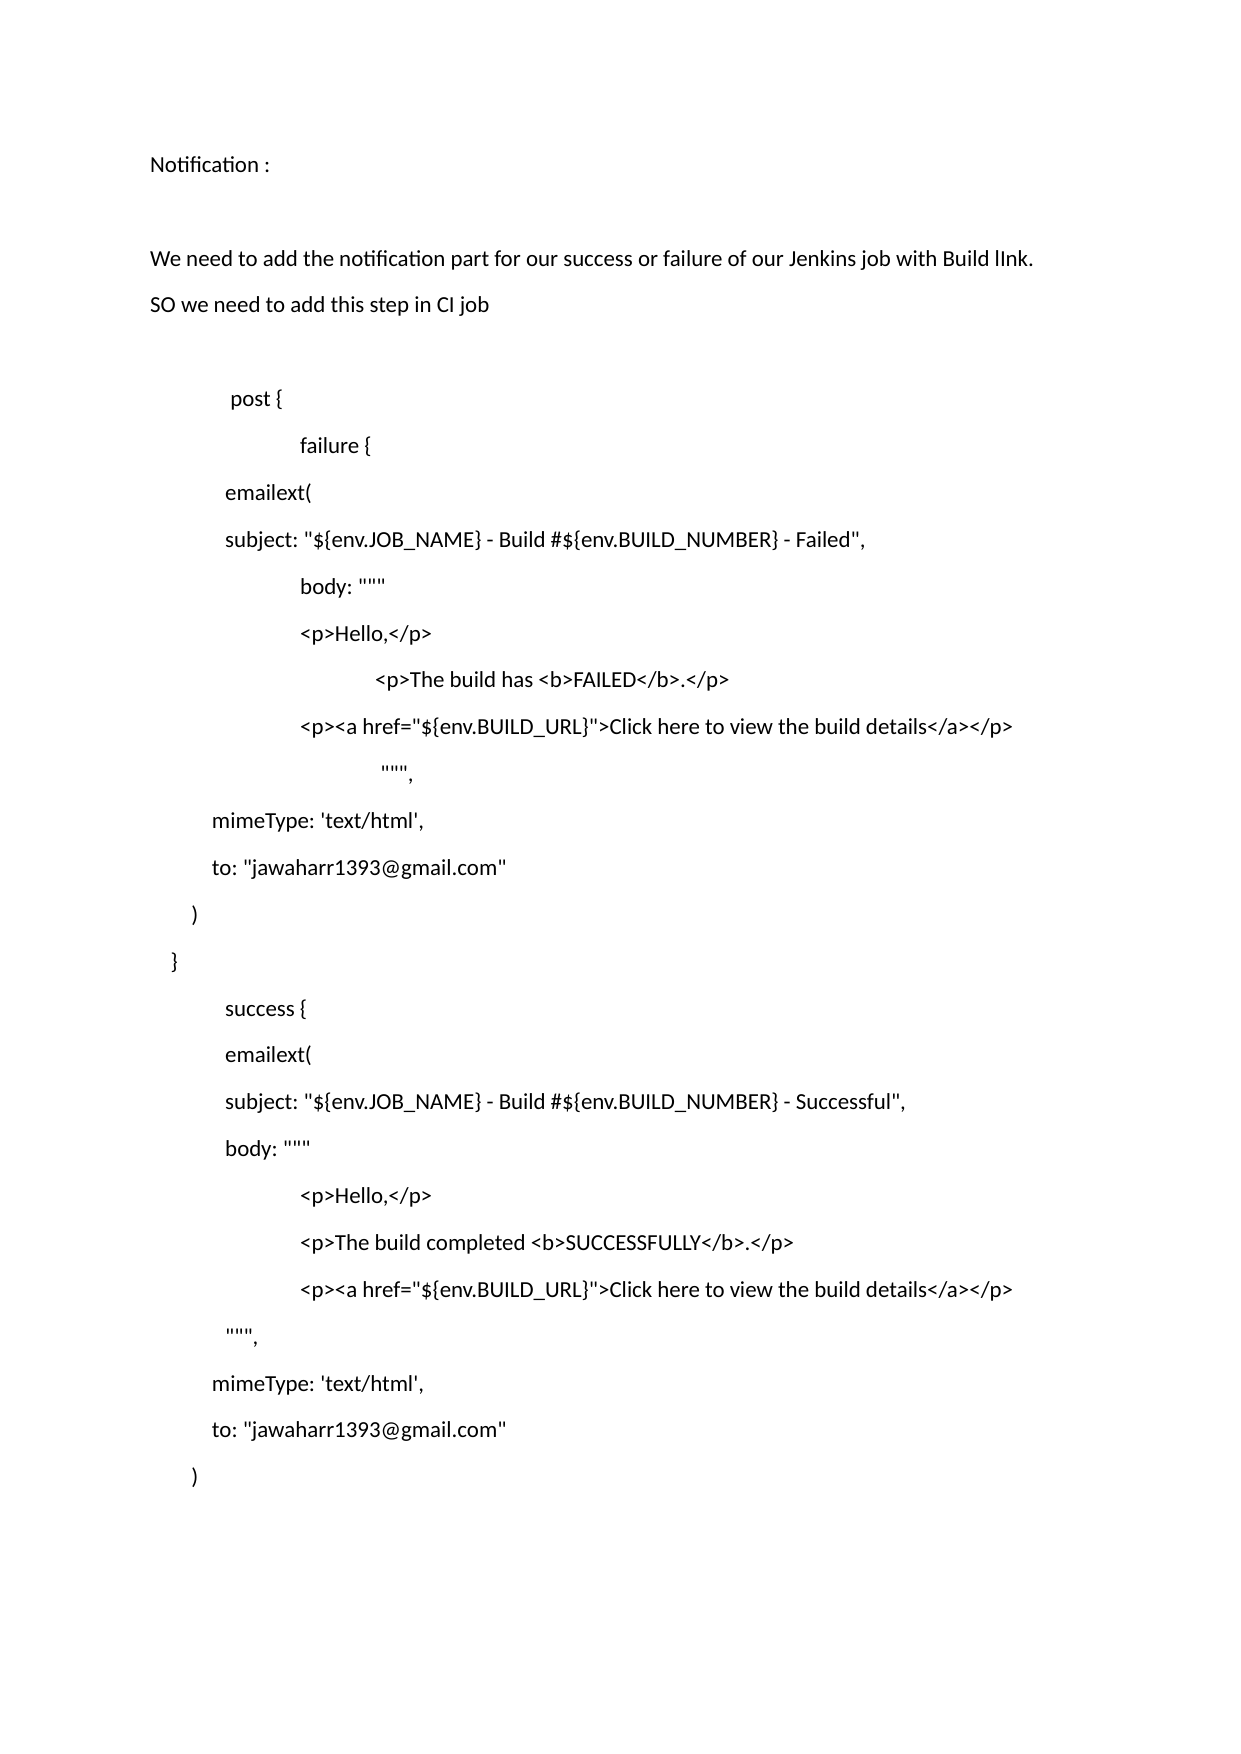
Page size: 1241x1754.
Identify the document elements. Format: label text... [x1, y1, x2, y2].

text <p><a href="${env.BUILD_URL}">Click here to view the build details</a></p> [150, 1275, 1090, 1303]
text <p>The build has <b>FAILED</b>.</p> [150, 666, 1090, 694]
text We need to add the notification part for our success or failure of our Jenkins job with Build lInk. [150, 244, 1090, 272]
text to: "jawaharr1393@gmail.com" [150, 1416, 1090, 1444]
text } [150, 947, 1090, 975]
text body: """ [150, 572, 1090, 600]
text SO we need to add this step in CI job [150, 291, 1090, 319]
text """, [150, 759, 1090, 787]
text post { [150, 384, 1090, 412]
text emailext( [150, 478, 1090, 506]
text <p>Hello,</p> [150, 1181, 1090, 1209]
text body: """ [150, 1134, 1090, 1162]
text emailext( [150, 1041, 1090, 1069]
text mimeType: 'text/html', [150, 806, 1090, 834]
text failure { [150, 431, 1090, 459]
text ) [150, 1462, 1090, 1491]
text <p>The build completed <b>SUCCESSFULLY</b>.</p> [150, 1228, 1090, 1256]
text subject: "${env.JOB_NAME} - Build #${env.BUILD_NUMBER} - Failed", [150, 525, 1090, 553]
text to: "jawaharr1393@gmail.com" [150, 853, 1090, 881]
text """, [150, 1322, 1090, 1350]
text subject: "${env.JOB_NAME} - Build #${env.BUILD_NUMBER} - Successful", [150, 1087, 1090, 1116]
text mimeType: 'text/html', [150, 1369, 1090, 1397]
text <p><a href="${env.BUILD_URL}">Click here to view the build details</a></p> [150, 712, 1090, 741]
text success { [150, 994, 1090, 1022]
text ) [150, 900, 1090, 928]
text Notification : [150, 150, 1090, 178]
text <p>Hello,</p> [150, 619, 1090, 647]
